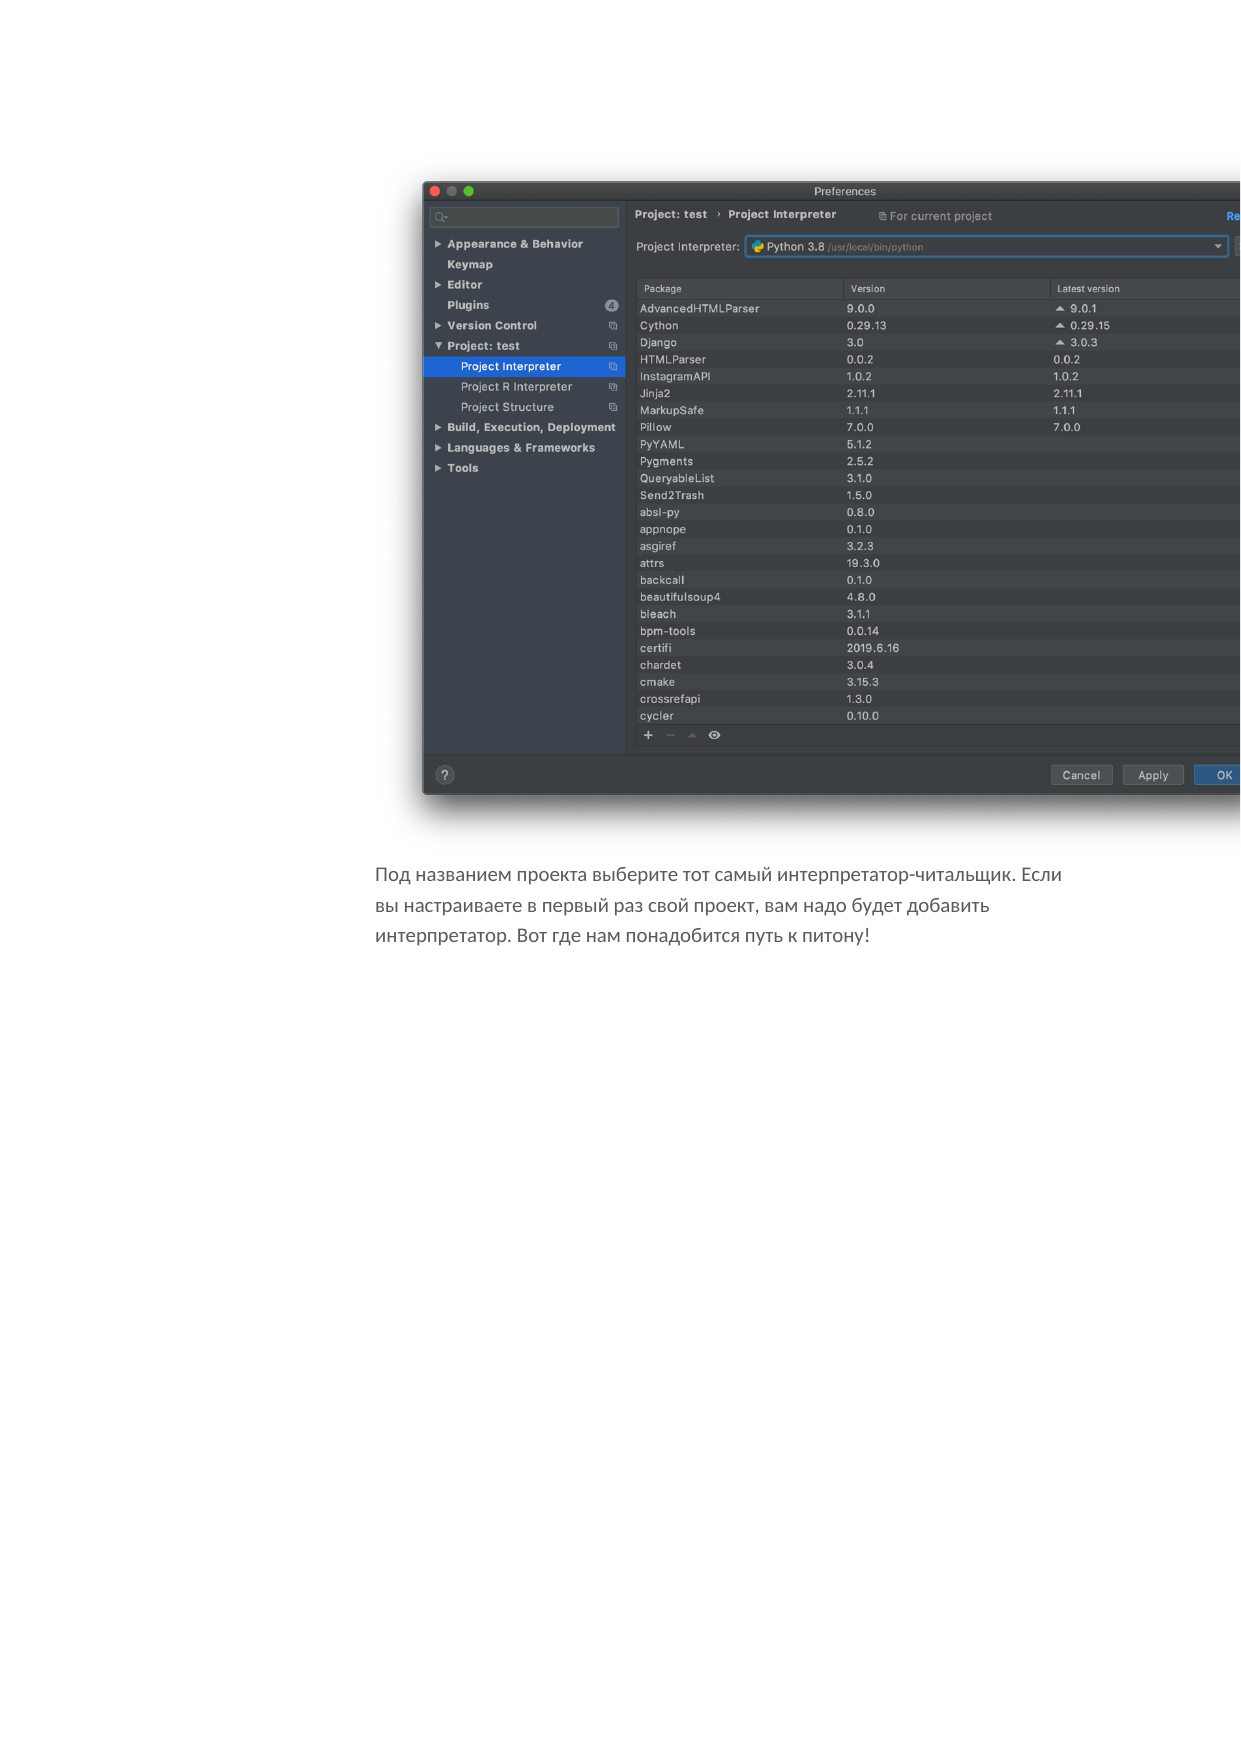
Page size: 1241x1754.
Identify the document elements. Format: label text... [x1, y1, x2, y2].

text Под названием проекта выберите тот самый интерпретатор-читальщик. Если вы настраиваете в первый раз свой проект, вам надо будет добавить интерпретатор. Вот где нам понадобится путь к питону! [375, 857, 1090, 948]
picture [375, 150, 1241, 857]
